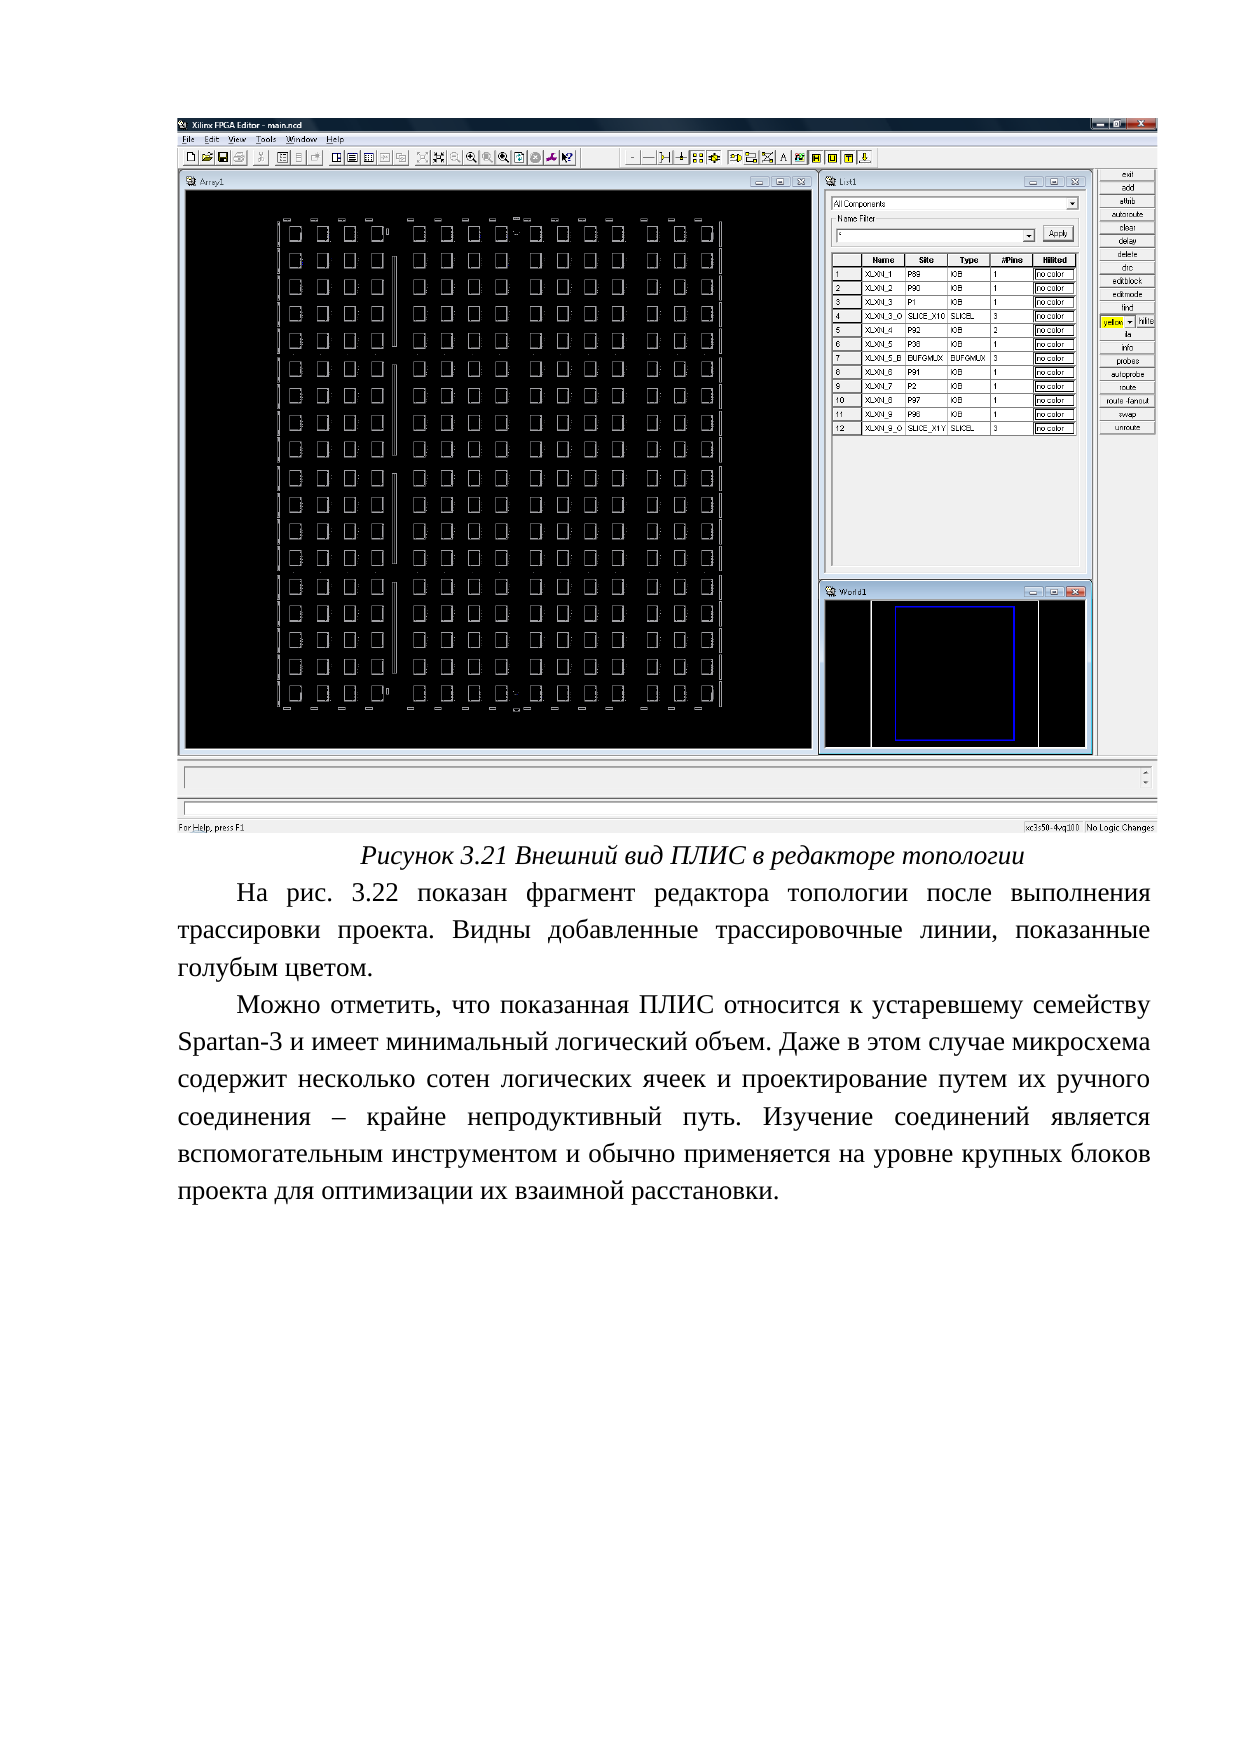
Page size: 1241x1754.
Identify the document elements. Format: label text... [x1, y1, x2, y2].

text На рис. 3.22 показан фрагмент редактора топологии после выполнения трассировки проекта. Видны добавленные трассировочные линии, показанные голубым цветом. [177, 876, 1152, 982]
text Можно отметить, что показанная ПЛИС относится к устаревшему семейству Spartan-3 и имеет минимальный логический объем. Даже в этом случае микросхема содержит несколько сотен логических ячеек и проектирование путем их ручного соединения – крайне непродуктивный путь. Изучение соединений является вспомогательным инструментом и обычно применяется на уровне крупных блоков проекта для оптимизации их взаимной расстановки. [177, 988, 1152, 1206]
text Рисунок 3.21 Внешний вид ПЛИС в редакторе топологии [177, 839, 1152, 870]
picture [177, 118, 1158, 833]
